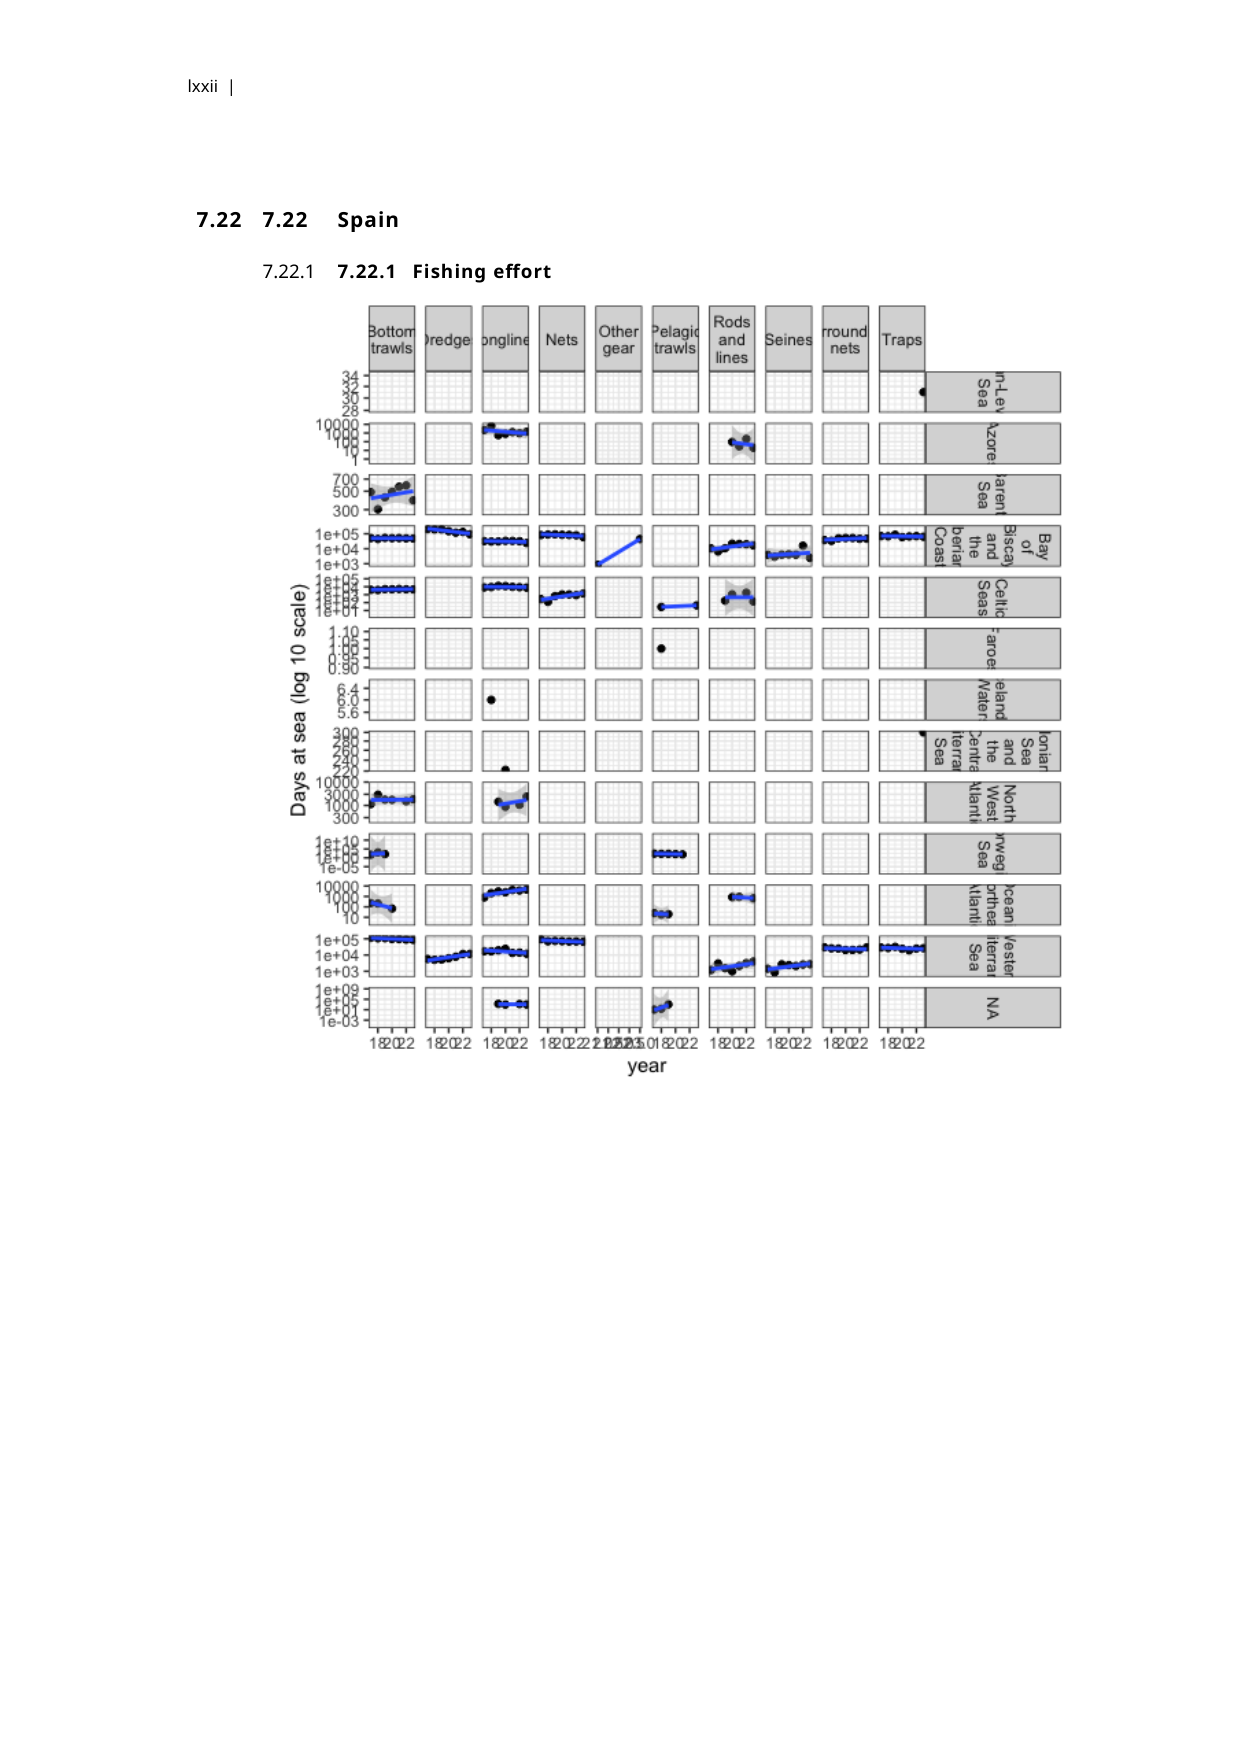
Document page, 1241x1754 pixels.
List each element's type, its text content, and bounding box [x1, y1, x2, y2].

subtitle 7.22 Spain [196, 205, 1053, 233]
picture [281, 296, 1071, 1086]
subtitle 7.22.1 Fishing effort [262, 258, 1053, 284]
